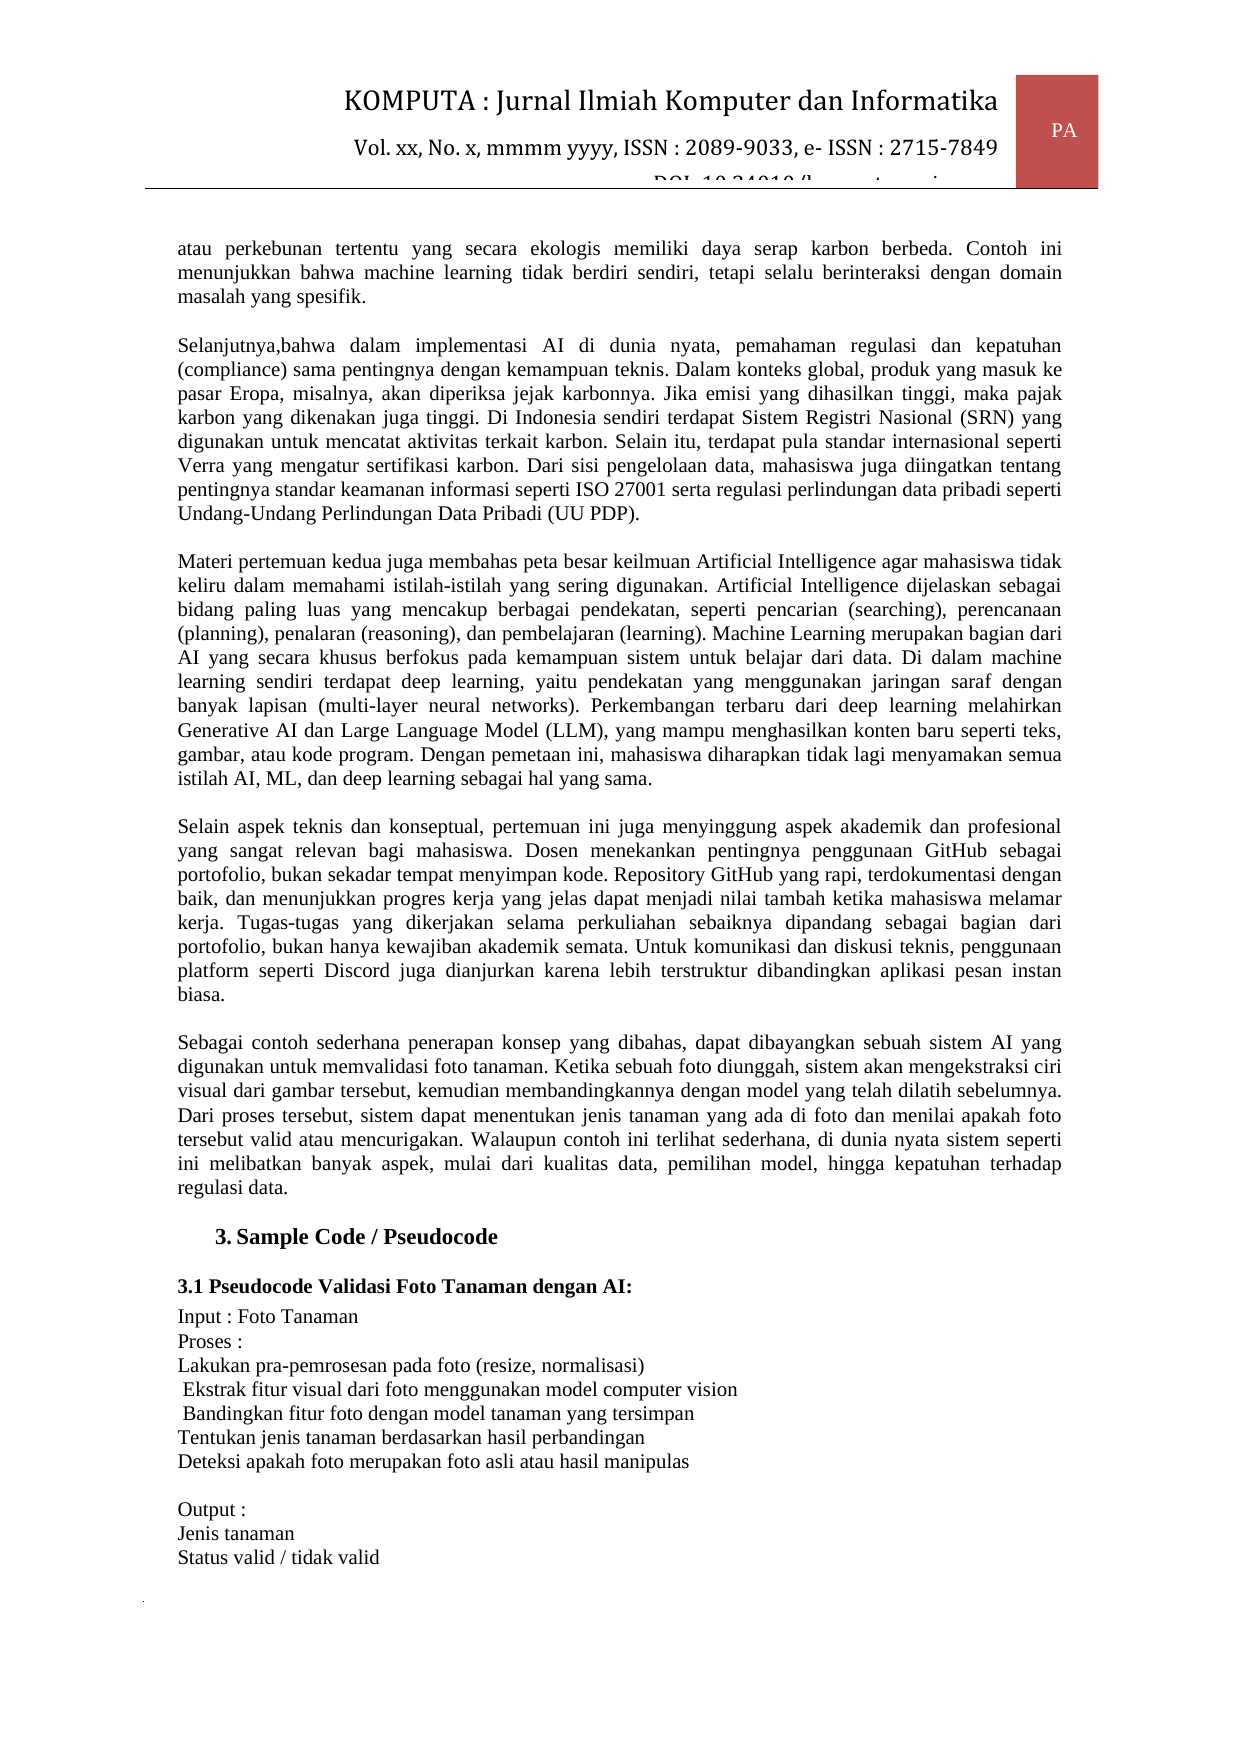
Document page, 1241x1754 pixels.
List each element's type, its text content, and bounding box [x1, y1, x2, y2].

text Jenis tanaman [177, 1521, 1063, 1545]
text Proses : [177, 1328, 1063, 1353]
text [177, 236, 1063, 308]
text Deteksi apakah foto merupakan foto asli atau hasil manipulas [177, 1449, 1063, 1473]
subtitle 3.1 Pseudocode Validasi Foto Tanaman dengan AI: [177, 1274, 1063, 1298]
text Sebagai contoh sederhana penerapan konsep yang dibahas, dapat dibayangkan sebuah sistem AI yang digunakan untuk memvalidasi foto tanaman. Ketika sebuah foto diunggah, sistem akan mengekstraksi ciri visual dari gambar tersebut, kemudian membandingkannya dengan model yang telah dilatih sebelumnya. Dari proses tersebut, sistem dapat menentukan jenis tanaman yang ada di foto dan menilai apakah foto tersebut valid atau mencurigakan. Walaupun contoh ini terlihat sederhana, di dunia nyata sistem seperti ini melibatkan banyak aspek, mulai dari kualitas data, pemilihan model, hingga kepatuhan terhadap regulasi data. [177, 1030, 1063, 1199]
text Ekstrak fitur visual dari foto menggunakan model computer vision [177, 1377, 1063, 1401]
text Input : Foto Tanaman [177, 1304, 1063, 1328]
text Selain aspek teknis dan konseptual, pertemuan ini juga menyinggung aspek akademik dan profesional yang sangat relevan bagi mahasiswa. Dosen menekankan pentingnya penggunaan GitHub sebagai portofolio, bukan sekadar tempat menyimpan kode. Repository GitHub yang rapi, terdokumentasi dengan baik, dan menunjukkan progres kerja yang jelas dapat menjadi nilai tambah ketika mahasiswa melamar kerja. Tugas-tugas yang dikerjakan selama perkuliahan sebaiknya dipandang sebagai bagian dari portofolio, bukan hanya kewajiban akademik semata. Untuk komunikasi dan diskusi teknis, penggunaan platform seperti Discord juga dianjurkan karena lebih terstruktur dibandingkan aplikasi pesan instan biasa. [177, 814, 1063, 1006]
text Materi pertemuan kedua juga membahas peta besar keilmuan Artificial Intelligence agar mahasiswa tidak keliru dalam memahami istilah-istilah yang sering digunakan. Artificial Intelligence dijelaskan sebagai bidang paling luas yang mencakup berbagai pendekatan, seperti pencarian (searching), perencanaan (planning), penalaran (reasoning), dan pembelajaran (learning). Machine Learning merupakan bagian dari AI yang secara khusus berfokus pada kemampuan sistem untuk belajar dari data. Di dalam machine learning sendiri terdapat deep learning, yaitu pendekatan yang menggunakan jaringan saraf dengan banyak lapisan (multi-layer neural networks). Perkembangan terbaru dari deep learning melahirkan Generative AI dan Large Language Model (LLM), yang mampu menghasilkan konten baru seperti teks, gambar, atau kode program. Dengan pemetaan ini, mahasiswa diharapkan tidak lagi menyamakan semua istilah AI, ML, dan deep learning sebagai hal yang sama. [177, 549, 1063, 790]
text Selanjutnya,bahwa dalam implementasi AI di dunia nyata, pemahaman regulasi dan kepatuhan (compliance) sama pentingnya dengan kemampuan teknis. Dalam konteks global, produk yang masuk ke pasar Eropa, misalnya, akan diperiksa jejak karbonnya. Jika emisi yang dihasilkan tinggi, maka pajak karbon yang dikenakan juga tinggi. Di Indonesia sendiri terdapat Sistem Registri Nasional (SRN) yang digunakan untuk mencatat aktivitas terkait karbon. Selain itu, terdapat pula standar internasional seperti Verra yang mengatur sertifikasi karbon. Dari sisi pengelolaan data, mahasiswa juga diingatkan tentang pentingnya standar keamanan informasi seperti ISO 27001 serta regulasi perlindungan data pribadi seperti Undang-Undang Perlindungan Data Pribadi (UU PDP). [177, 332, 1063, 525]
text Output : [177, 1497, 1063, 1521]
list Sample Code / Pseudocode [215, 1223, 1063, 1249]
text Tentukan jenis tanaman berdasarkan hasil perbandingan [177, 1425, 1063, 1449]
text Lakukan pra-pemrosesan pada foto (resize, normalisasi) [177, 1353, 1063, 1377]
text Status valid / tidak valid [177, 1545, 1063, 1569]
text Bandingkan fitur foto dengan model tanaman yang tersimpan [177, 1401, 1063, 1425]
